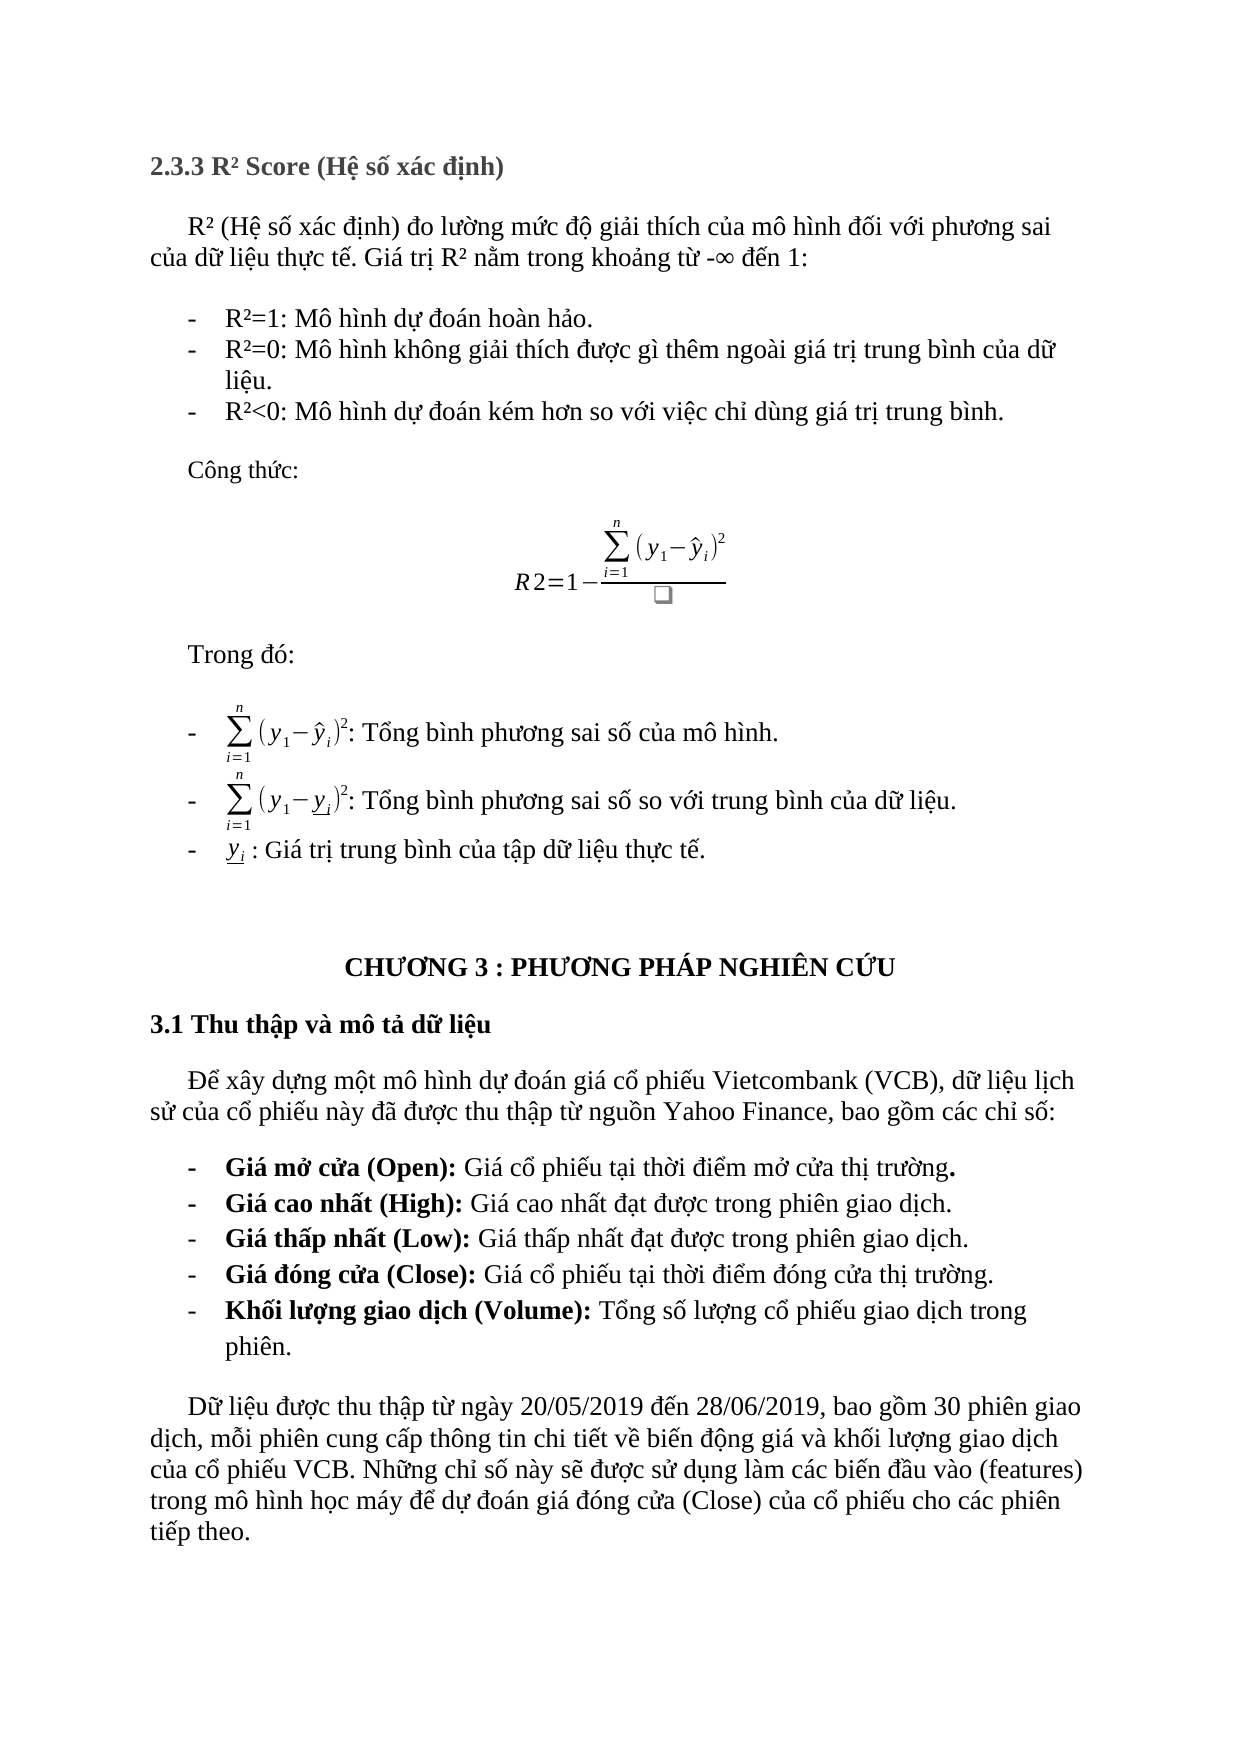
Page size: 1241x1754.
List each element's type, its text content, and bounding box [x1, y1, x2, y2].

text Dữ liệu được thu thập từ ngày 20/05/2019 đến 28/06/2019, bao gồm 30 phiên giao dịch, mỗi phiên cung cấp thông tin chi tiết về biến động giá và khối lượng giao dịch của cổ phiếu VCB. Những chỉ số này sẽ được sử dụng làm các biến đầu vào (features) trong mô hình học máy để dự đoán giá đóng cửa (Close) của cổ phiếu cho các phiên tiếp theo. [150, 1391, 1090, 1546]
text Để xây dựng một mô hình dự đoán giá cổ phiếu Vietcombank (VCB), dữ liệu lịch sử của cổ phiếu này đã được thu thập từ nguồn Yahoo Finance, bao gồm các chỉ số: [150, 1064, 1090, 1126]
list R²=1: Mô hình dự đoán hoàn hảo. [187, 302, 1090, 333]
list R²=0: Mô hình không giải thích được gì thêm ngoài giá trị trung bình của dữ liệu. [187, 333, 1090, 395]
list Giá đóng cửa (Close): Giá cổ phiếu tại thời điểm đóng cửa thị trường. [187, 1258, 1090, 1289]
text R² (Hệ số xác định) đo lường mức độ giải thích của mô hình đối với phương sai của dữ liệu thực tế. Giá trị R² nằm trong khoảng từ -∞ đến 1: [150, 210, 1090, 273]
subtitle 3.1 Thu thập và mô tả dữ liệu [150, 1008, 1090, 1039]
subtitle 2.3.3 R² Score (Hệ số xác định) [150, 150, 1090, 181]
list Giá mở cửa (Open): Giá cổ phiếu tại thời điểm mở cửa thị trường. [187, 1151, 1090, 1182]
list Khối lượng giao dịch (Volume): Tổng số lượng cổ phiếu giao dịch trong phiên. [187, 1294, 1090, 1361]
text Trong đó: [150, 638, 1090, 669]
list R²<0: Mô hình dự đoán kém hơn so với việc chỉ dùng giá trị trung bình. [187, 395, 1090, 426]
list : Tổng bình phương sai số so với trung bình của dữ liệu. [187, 766, 1090, 833]
list Giá thấp nhất (Low): Giá thấp nhất đạt được trong phiên giao dịch. [187, 1223, 1090, 1254]
subtitle CHƯƠNG 3 : PHƯƠNG PHÁP NGHIÊN CỨU [150, 952, 1090, 983]
list Giá cao nhất (High): Giá cao nhất đạt được trong phiên giao dịch. [187, 1187, 1090, 1218]
list : Giá trị trung bình của tập dữ liệu thực tế. [187, 833, 1090, 864]
text Công thức: [187, 456, 1090, 484]
list : Tổng bình phương sai số của mô hình. [187, 698, 1090, 766]
